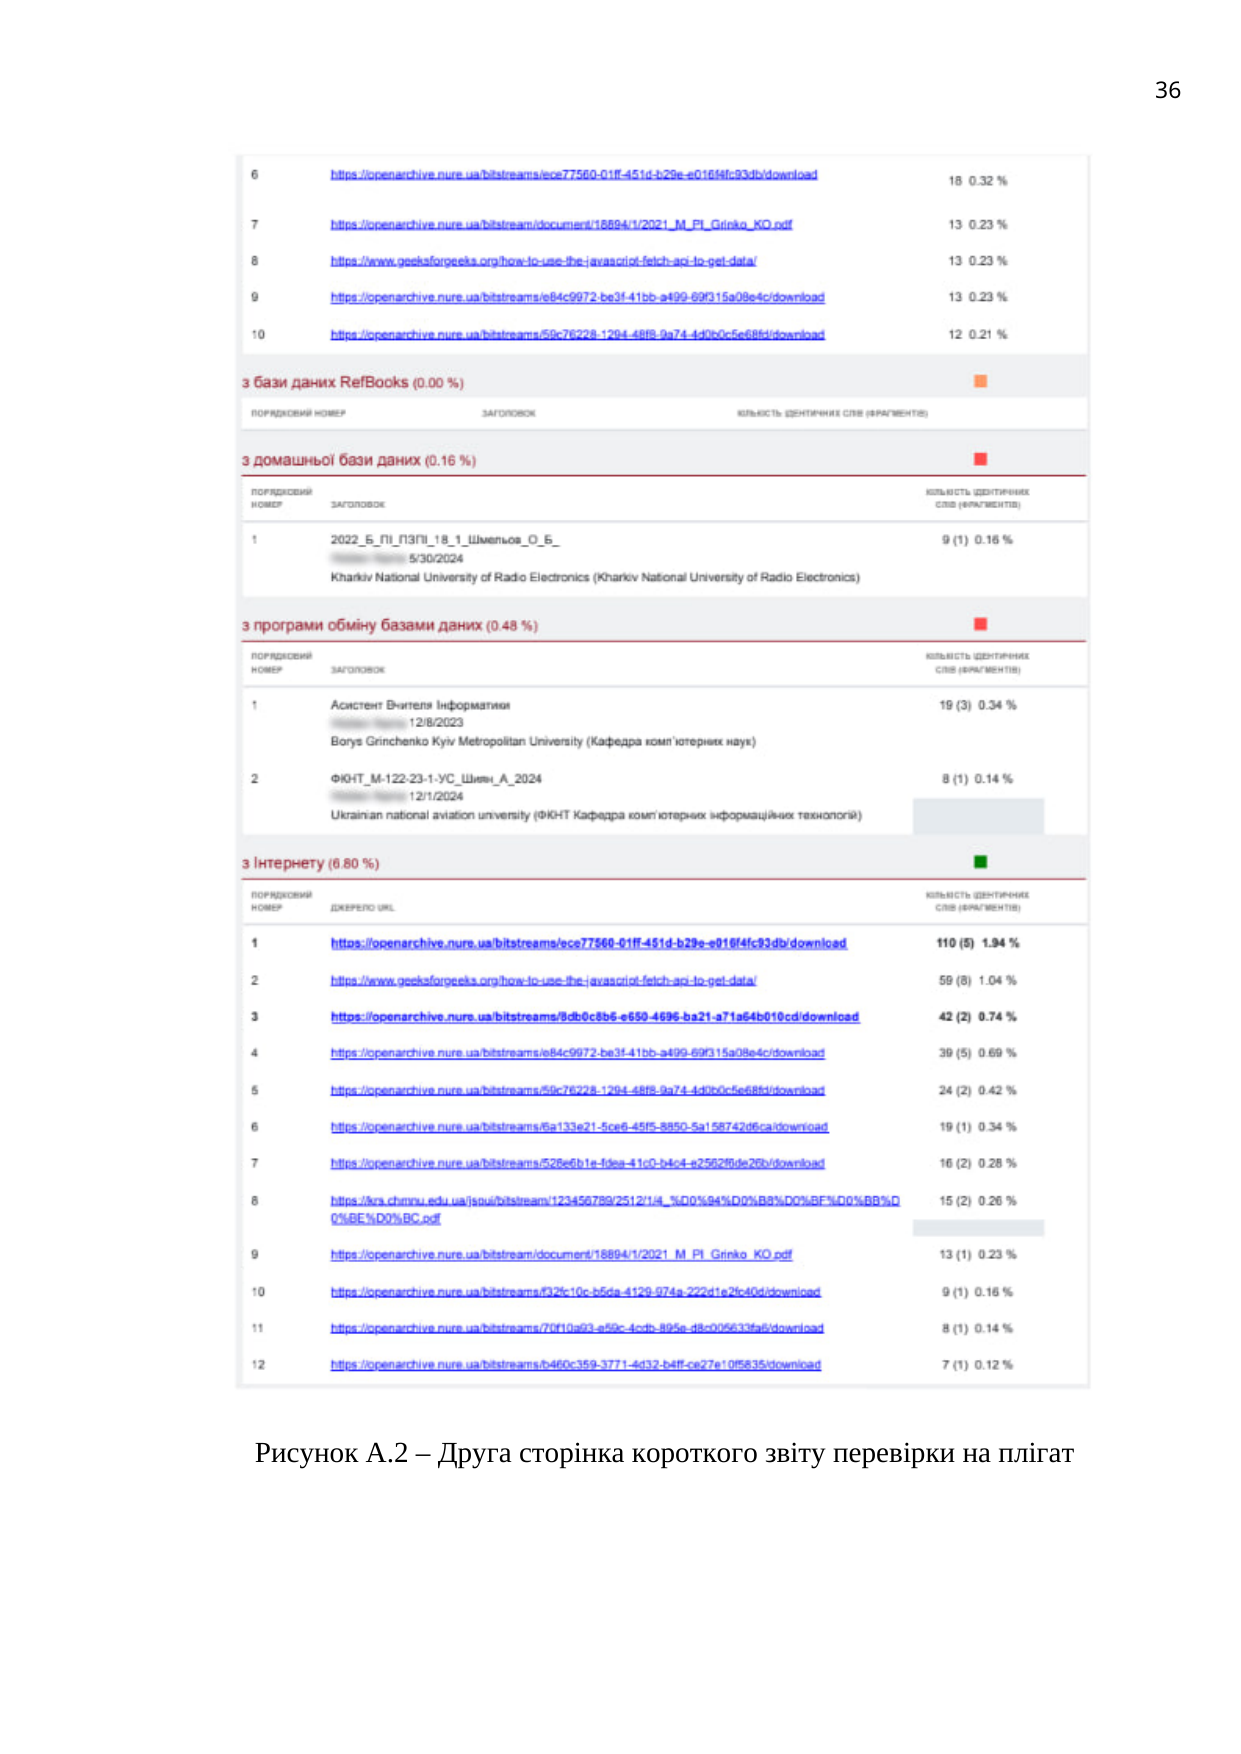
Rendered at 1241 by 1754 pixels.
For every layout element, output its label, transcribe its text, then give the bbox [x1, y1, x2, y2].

picture [166, 131, 1163, 1420]
text Рисунок А.2 – Друга сторінка короткого звіту перевірки на плігат [148, 1435, 1181, 1468]
